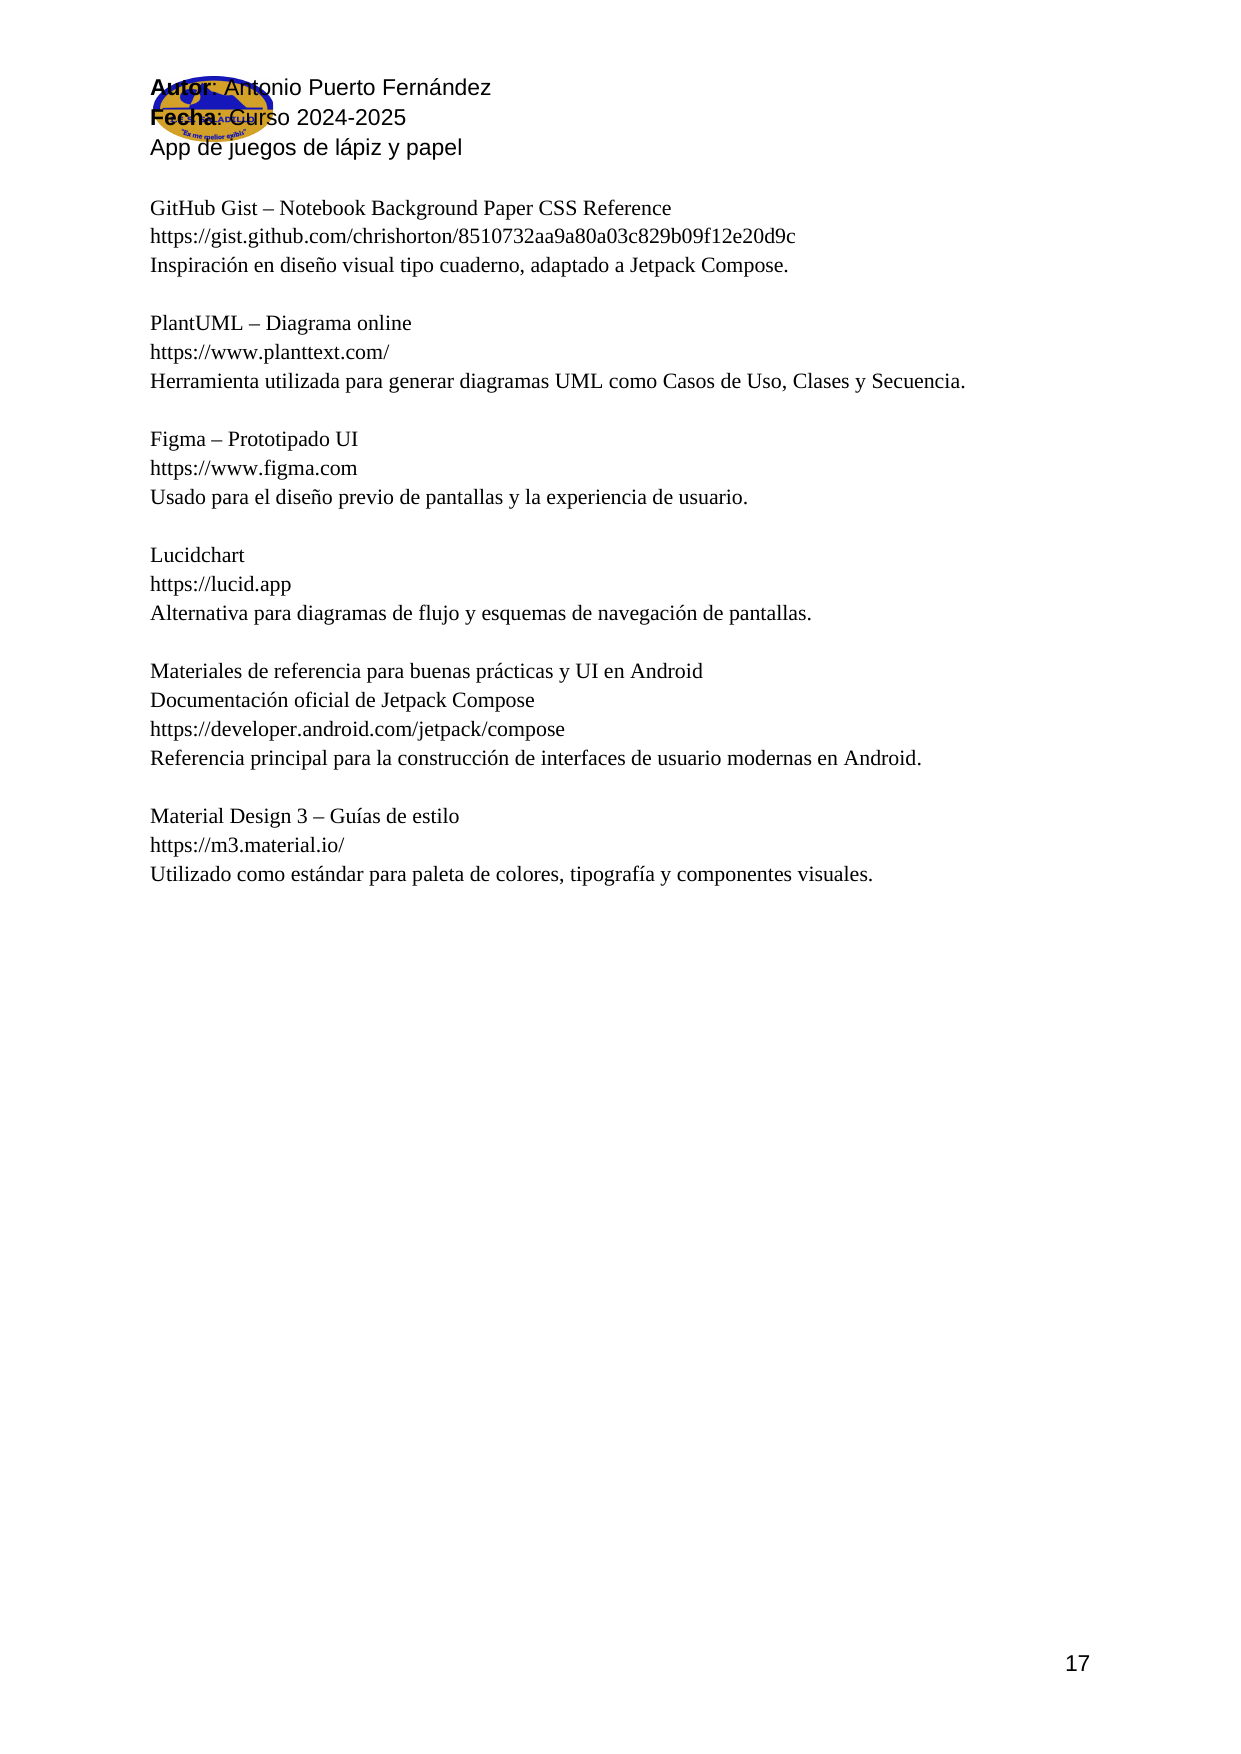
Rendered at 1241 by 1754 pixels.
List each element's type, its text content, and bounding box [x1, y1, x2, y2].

text GitHub Gist – Notebook Background Paper CSS Reference [150, 194, 1090, 220]
text Inspiración en diseño visual tipo cuaderno, adaptado a Jetpack Compose. [150, 252, 1090, 278]
text Figma – Prototipado UI [150, 426, 1090, 451]
text https://m3.material.io/ [150, 832, 1090, 857]
text Utilizado como estándar para paleta de colores, tipografía y componentes visuales. [150, 861, 1090, 886]
text Herramienta utilizada para generar diagramas UML como Casos de Uso, Clases y Secuencia. [150, 368, 1090, 393]
text Lucidchart [150, 542, 1090, 567]
text https://www.figma.com [150, 455, 1090, 480]
text PlantUML – Diagrama online [150, 310, 1090, 336]
picture [153, 76, 274, 142]
text Alternativa para diagramas de flujo y esquemas de navegación de pantallas. [150, 600, 1090, 625]
text https://www.planttext.com/ [150, 339, 1090, 364]
text Material Design 3 – Guías de estilo [150, 803, 1090, 828]
text Materiales de referencia para buenas prácticas y UI en Android [150, 658, 1090, 683]
text https://gist.github.com/chrishorton/8510732aa9a80a03c829b09f12e20d9c [150, 223, 1090, 249]
text https://lucid.app [150, 571, 1090, 596]
text Referencia principal para la construcción de interfaces de usuario modernas en Android. [150, 745, 1090, 770]
text Documentación oficial de Jetpack Compose [150, 687, 1090, 712]
text Usado para el diseño previo de pantallas y la experiencia de usuario. [150, 484, 1090, 509]
text https://developer.android.com/jetpack/compose [150, 716, 1090, 741]
